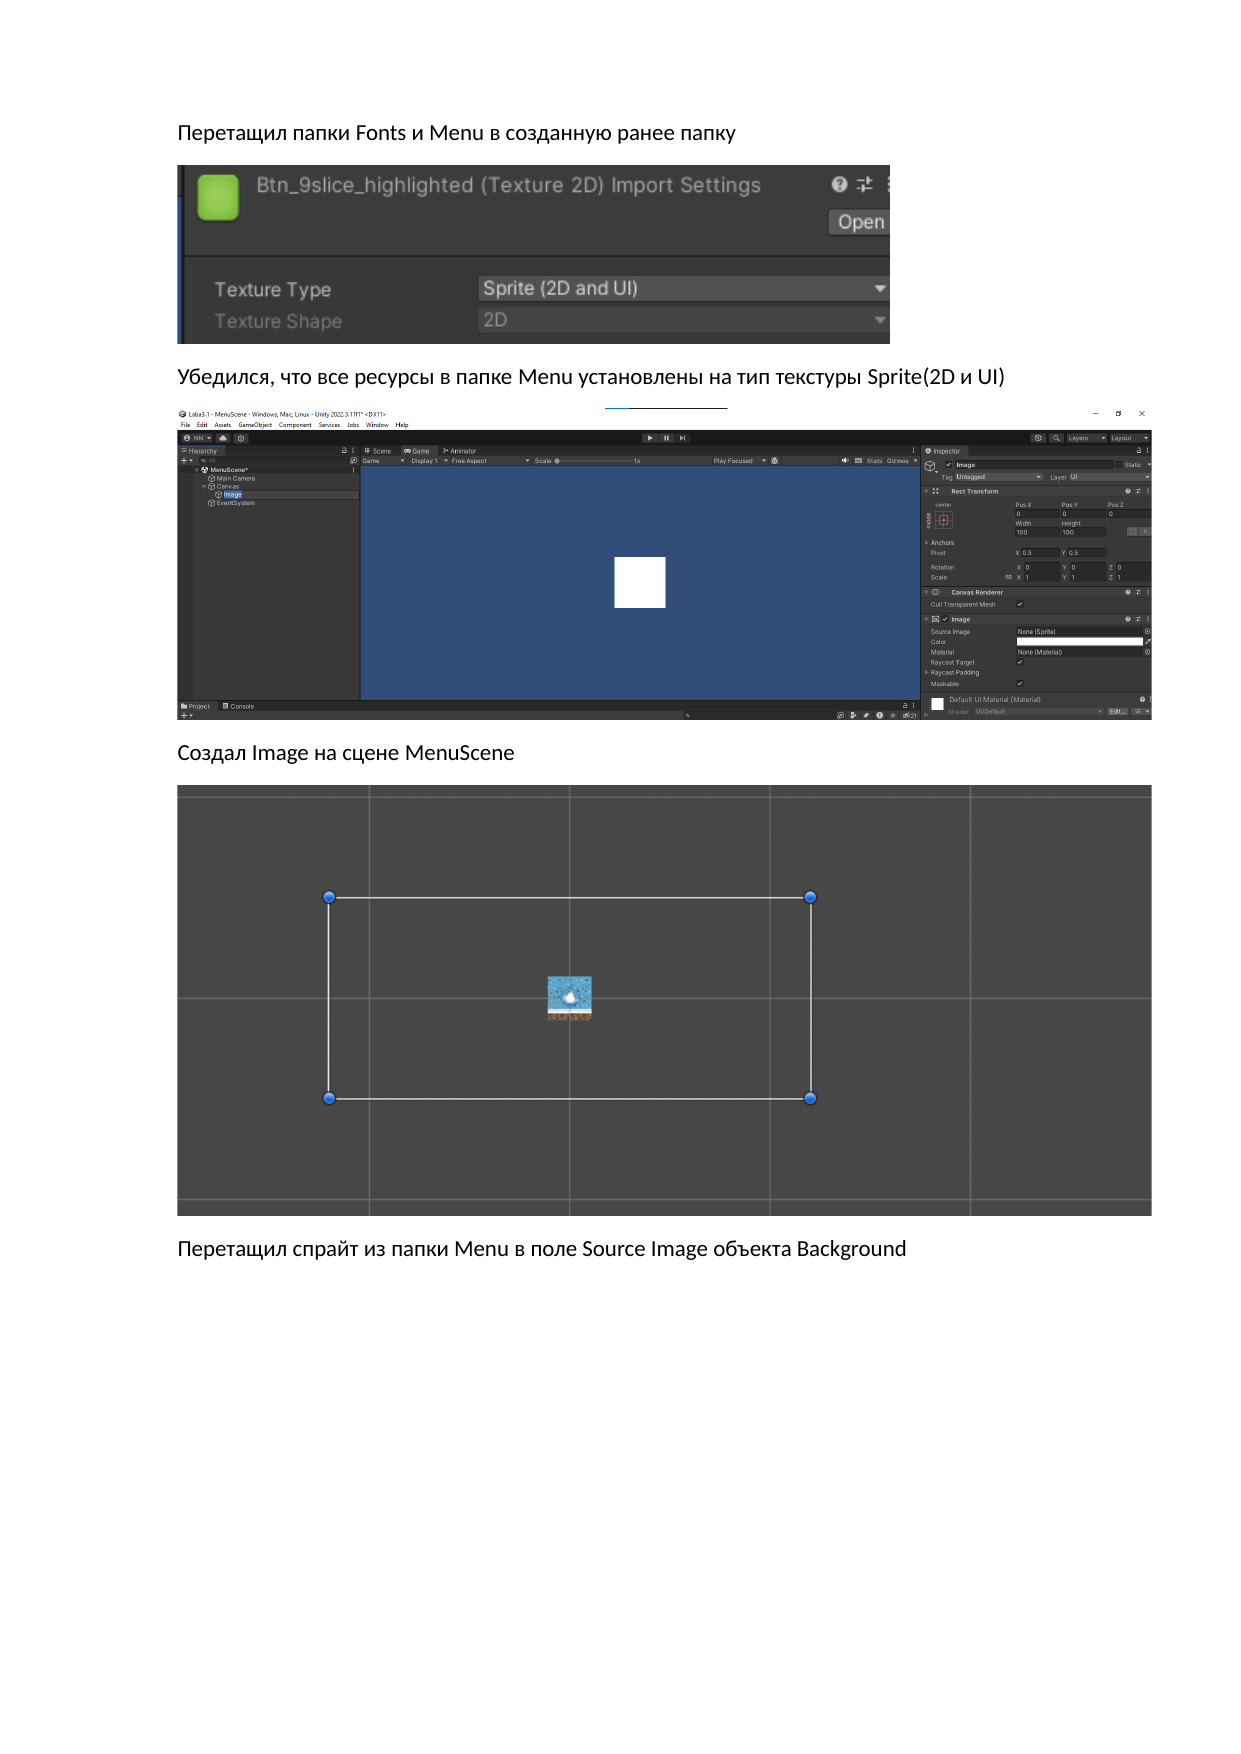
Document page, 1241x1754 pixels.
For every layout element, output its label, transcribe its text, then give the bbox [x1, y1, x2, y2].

text Убедился, что все ресурсы в папке Menu установлены на тип текстуры Sprite(2D и UI) [177, 362, 1152, 390]
text Перетащил спрайт из папки Menu в поле Source Image объекта Background [177, 1234, 1152, 1262]
picture [177, 165, 890, 344]
text Перетащил папки Fonts и Menu в созданную ранее папку [177, 118, 1152, 146]
picture [177, 408, 1152, 720]
picture [177, 785, 1152, 1216]
text Создал Image на сцене MenuScene [177, 738, 1152, 766]
